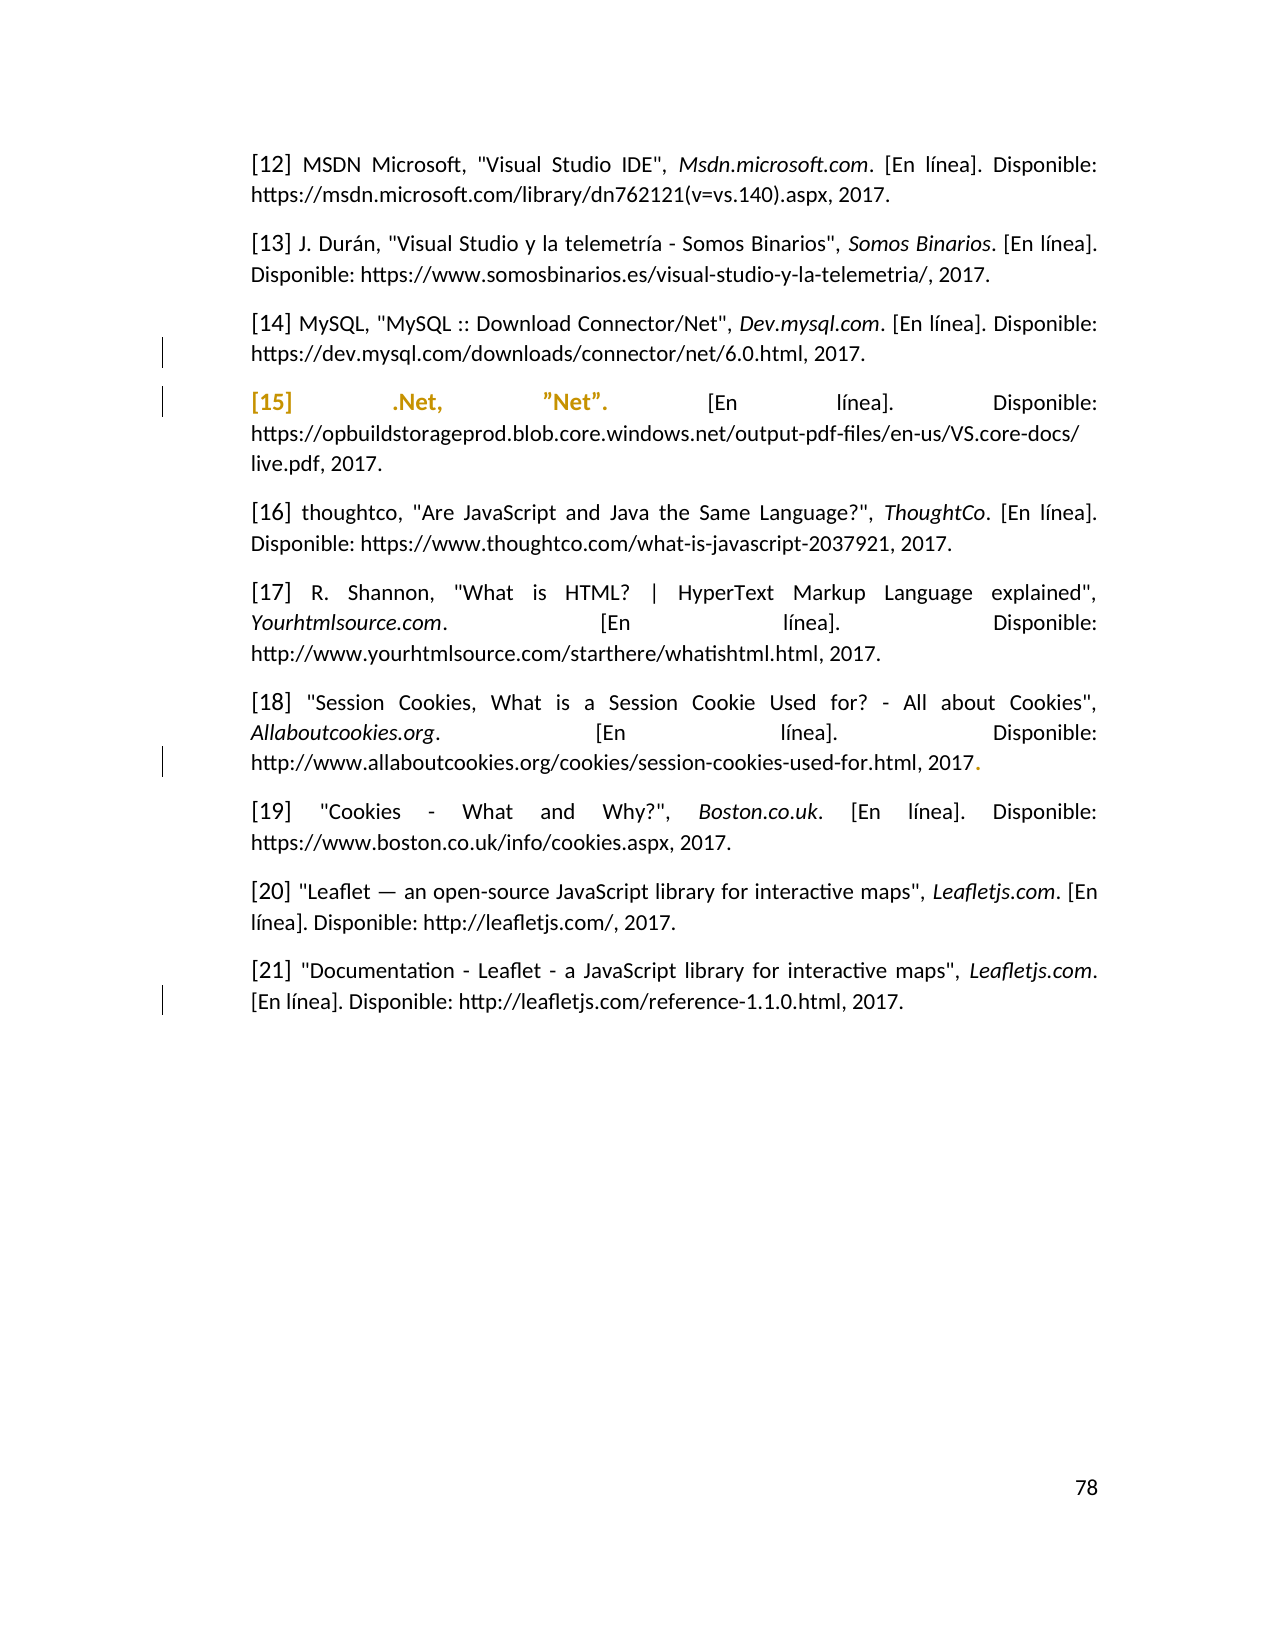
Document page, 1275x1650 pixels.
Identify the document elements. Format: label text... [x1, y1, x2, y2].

text [13] J. Durán, "Visual Studio y la telemetría - Somos Binarios", Somos Binarios. [En línea]. Disponible: https://www.somosbinarios.es/visual-studio-y-la-telemetria/, 2017. [251, 227, 1098, 288]
text [21] "Documentation - Leaflet - a JavaScript library for interactive maps", Leafletjs.com. [En línea]. Disponible: http://leafletjs.com/reference-1.1.0.html, 2017. [251, 954, 1098, 1015]
text [14] MySQL, "MySQL :: Download Connector/Net", Dev.mysql.com. [En línea]. Disponible: https://dev.mysql.com/downloads/connector/net/6.0.html, 2017. [251, 307, 1098, 368]
text [12] MSDN Microsoft, "Visual Studio IDE", Msdn.microsoft.com. [En línea]. Disponible: https://msdn.microsoft.com/library/dn762121(v=vs.140).aspx, 2017. [251, 148, 1098, 208]
text [18] "Session Cookies, What is a Session Cookie Used for? - All about Cookies", Allaboutcookies.org. [En línea]. Disponible: http://www.allaboutcookies.org/cookies/session-cookies-used-for.html, 2017. [251, 686, 1098, 777]
text [16] thoughtco, "Are JavaScript and Java the Same Language?", ThoughtCo. [En línea]. Disponible: https://www.thoughtco.com/what-is-javascript-2037921, 2017. [251, 496, 1098, 557]
text [20] "Leaflet — an open-source JavaScript library for interactive maps", Leafletjs.com. [En línea]. Disponible: http://leafletjs.com/, 2017. [251, 875, 1098, 936]
text [17] R. Shannon, "What is HTML? | HyperText Markup Language explained", Yourhtmlsource.com. [En línea]. Disponible: http://www.yourhtmlsource.com/starthere/whatishtml.html, 2017. [251, 576, 1098, 667]
text [15] .Net, ”Net”. [En línea]. Disponible: https://opbuildstorageprod.blob.core.windows.net/output-pdf-files/en-us/VS.core-docs/live.pdf, 2017. [251, 386, 1098, 477]
text [19] "Cookies - What and Why?", Boston.co.uk. [En línea]. Disponible: https://www.boston.co.uk/info/cookies.aspx, 2017. [251, 795, 1098, 856]
